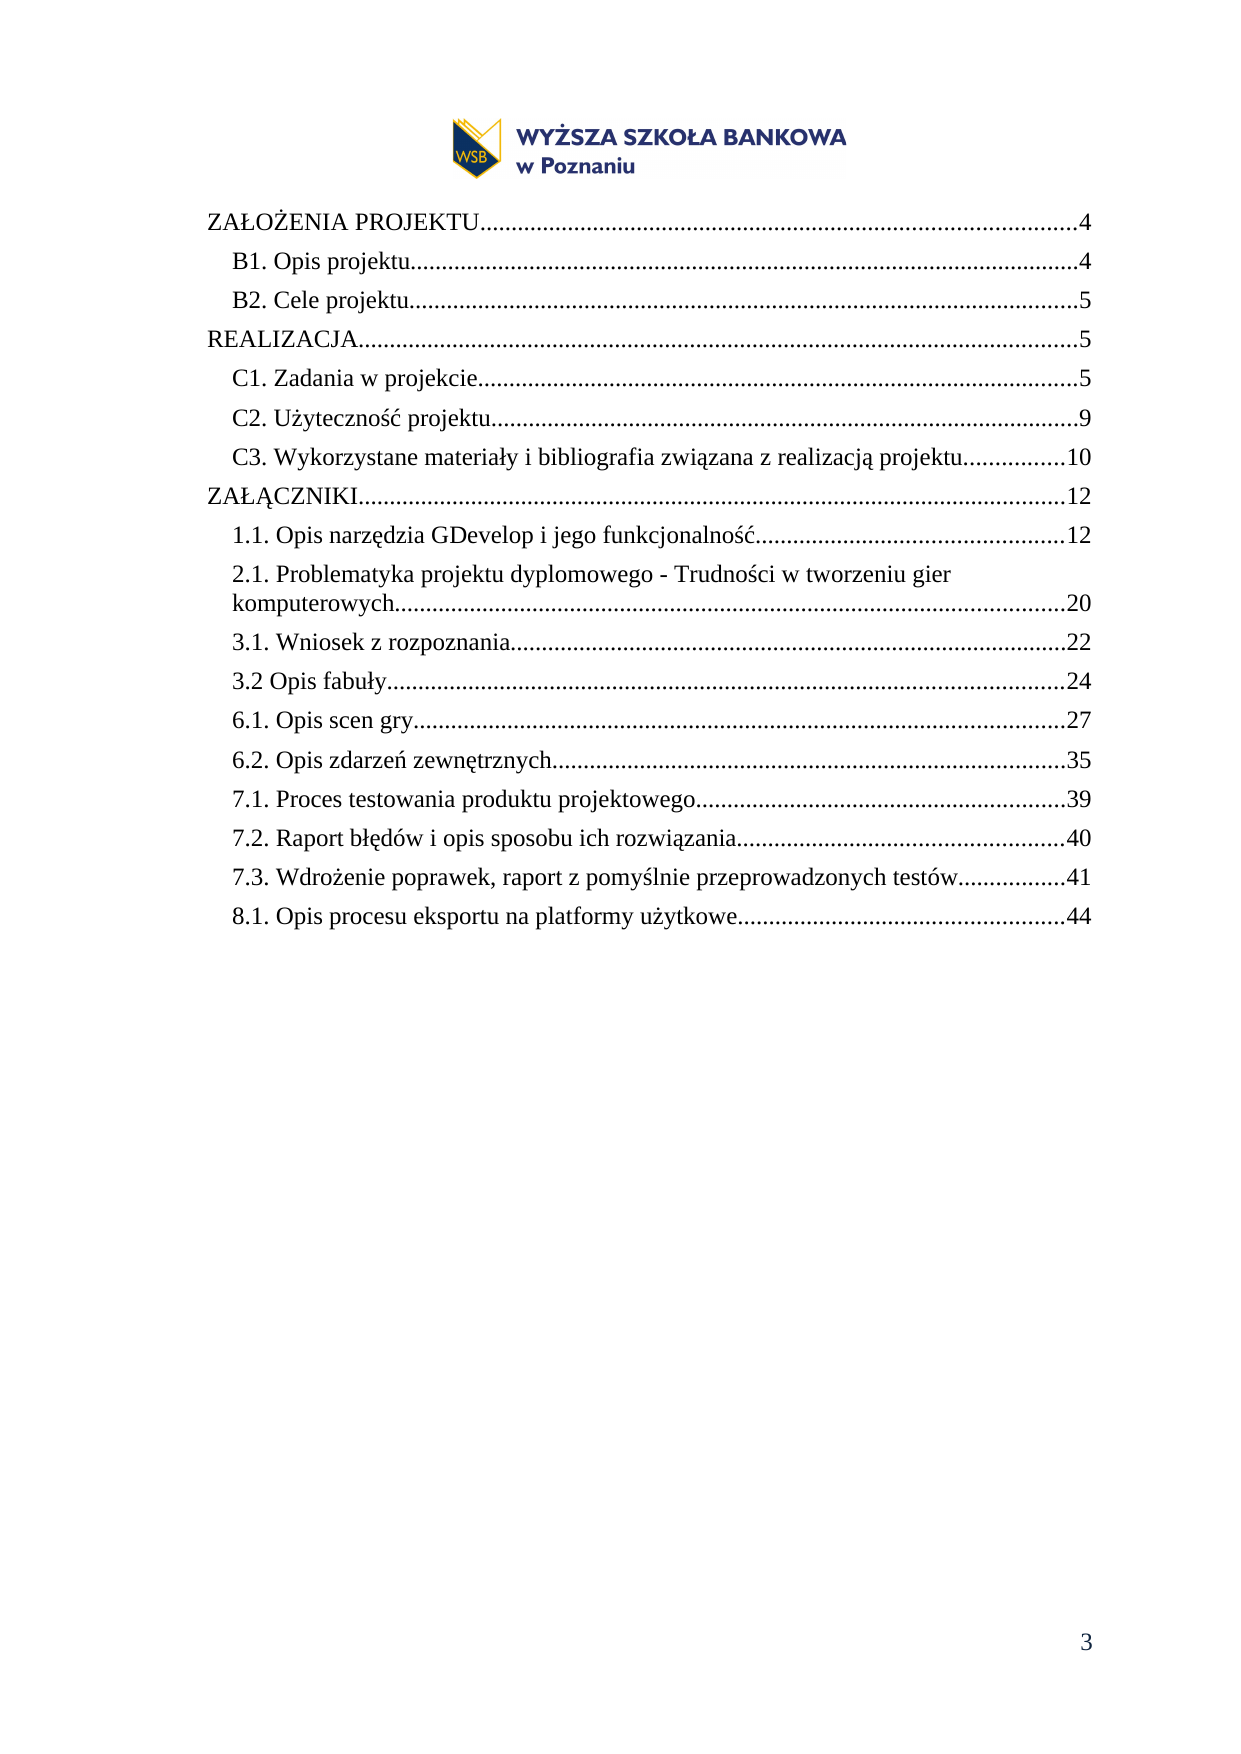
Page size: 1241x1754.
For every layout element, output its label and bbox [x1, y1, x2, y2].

picture [452, 118, 847, 179]
